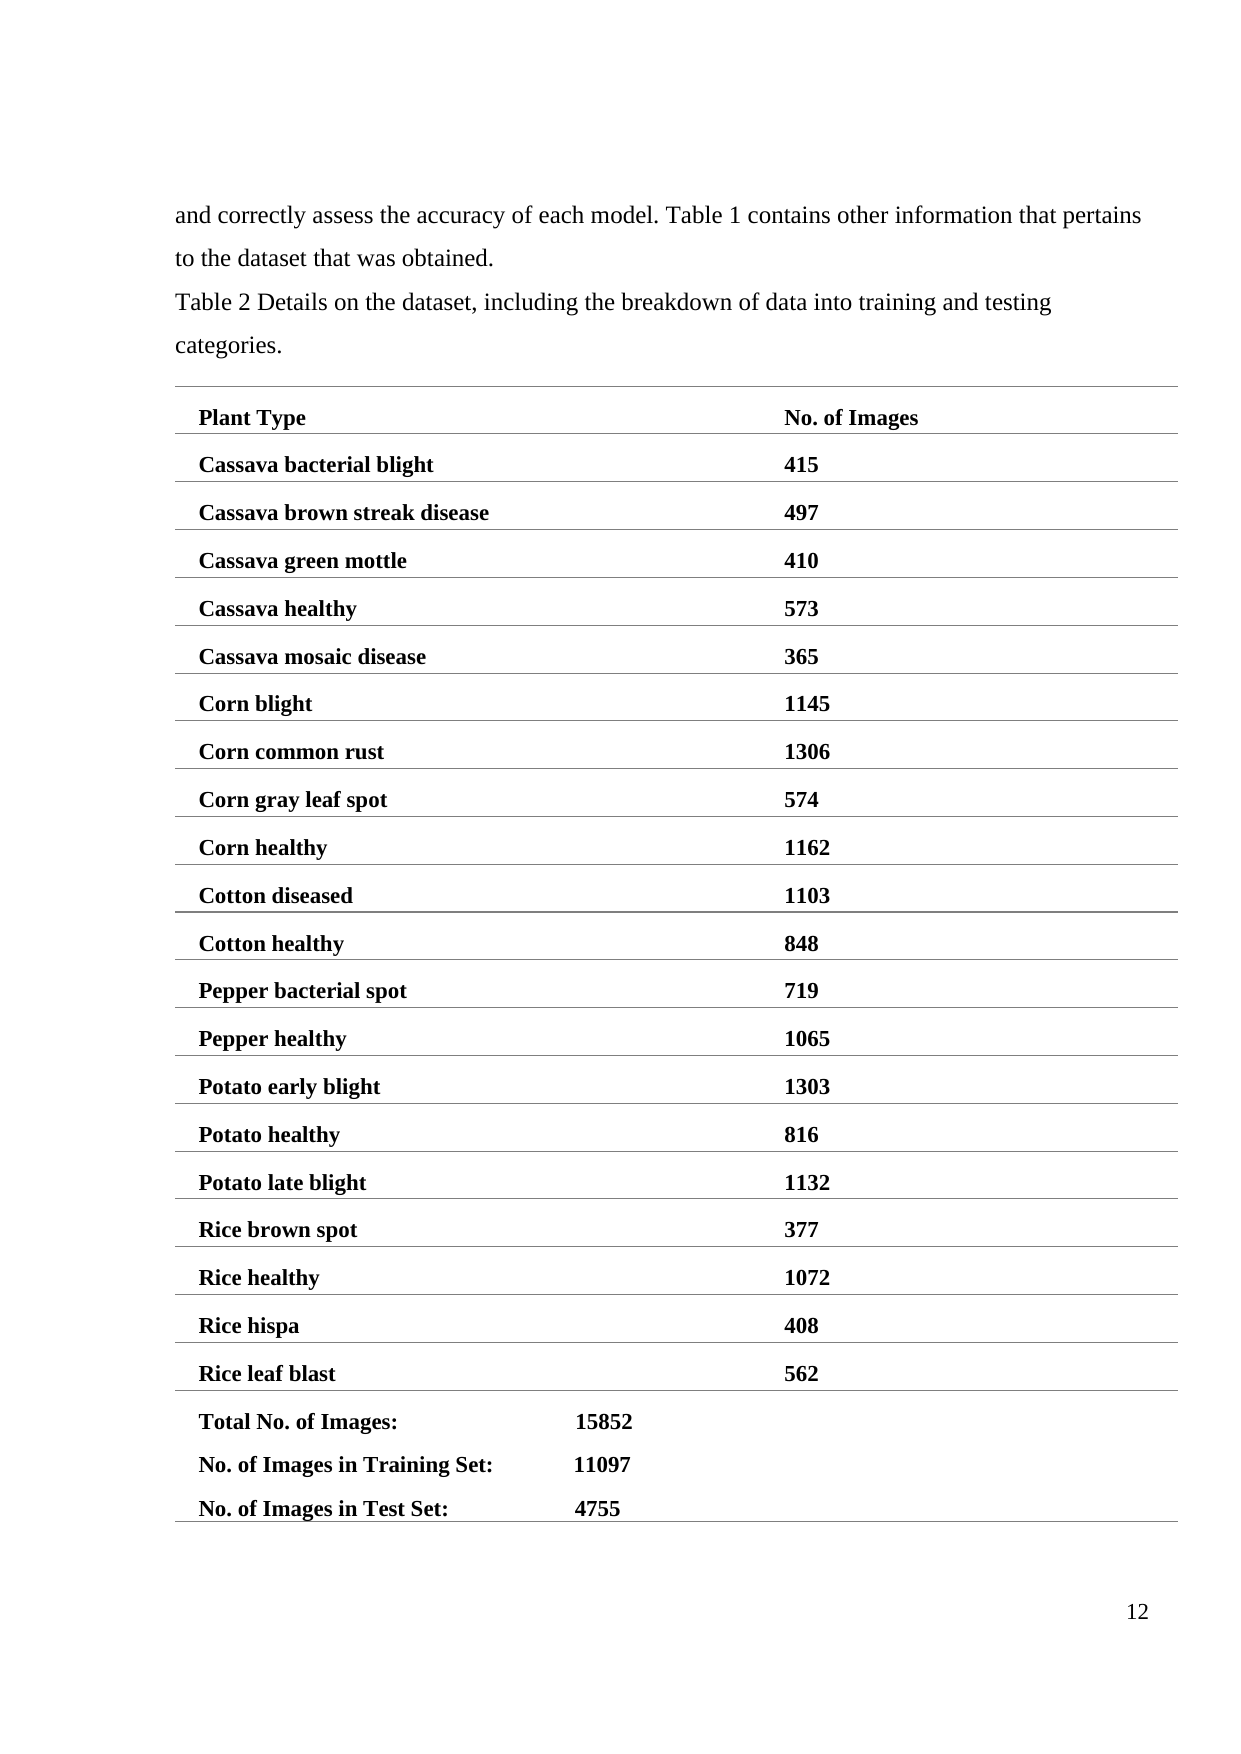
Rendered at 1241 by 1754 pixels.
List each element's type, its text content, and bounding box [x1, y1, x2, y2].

table_cell Cassava healthy [175, 578, 761, 624]
table_cell 816 [761, 1104, 1177, 1151]
table_cell Cotton diseased [175, 865, 761, 911]
table_cell 365 [761, 626, 1177, 672]
table_cell Rice leaf blast [175, 1343, 761, 1389]
table_cell 1303 [761, 1056, 1177, 1103]
table_cell Rice healthy [175, 1247, 761, 1294]
table_cell Potato early blight [175, 1056, 761, 1103]
table_cell 1065 [761, 1008, 1177, 1055]
table_cell 562 [761, 1343, 1177, 1389]
table_cell Cassava brown streak disease [175, 482, 761, 529]
table_cell 573 [761, 578, 1177, 624]
table_cell Corn blight [175, 674, 761, 720]
table_cell 497 [761, 482, 1177, 529]
table_cell Cassava bacterial blight [175, 434, 761, 481]
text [175, 200, 1148, 272]
table_cell 410 [761, 530, 1177, 577]
table_cell Rice brown spot [175, 1199, 761, 1246]
table_cell Potato healthy [175, 1104, 761, 1151]
table_cell Potato late blight [175, 1152, 761, 1198]
table_cell 1162 [761, 817, 1177, 864]
table_cell Pepper healthy [175, 1008, 761, 1055]
table_cell 1072 [761, 1247, 1177, 1294]
table_cell Cassava mosaic disease [175, 626, 761, 672]
table_header Plant Type [175, 387, 761, 433]
table_cell 719 [761, 960, 1177, 1007]
table_header No. of Images [761, 387, 1177, 433]
table_cell Cassava green mottle [175, 530, 761, 577]
table_cell 848 [761, 913, 1177, 959]
table_cell 1145 [761, 674, 1177, 720]
table_cell 1103 [761, 865, 1177, 911]
table_cell Rice hispa [175, 1295, 761, 1342]
table_cell Corn healthy [175, 817, 761, 864]
table_cell 574 [761, 769, 1177, 816]
table_cell 377 [761, 1199, 1177, 1246]
table_cell Total No. of Images: 15852 No. of Images in Training Set: 11097 No. of Images in Test Set: 4755 [175, 1391, 1177, 1521]
table_cell 415 [761, 434, 1177, 481]
table_cell Corn gray leaf spot [175, 769, 761, 816]
table_cell Cotton healthy [175, 913, 761, 959]
table_cell Pepper bacterial spot [175, 960, 761, 1007]
table_cell Corn common rust [175, 721, 761, 768]
table_cell 1132 [761, 1152, 1177, 1198]
table_cell 1306 [761, 721, 1177, 768]
table_cell 408 [761, 1295, 1177, 1342]
text Table 2 Details on the dataset, including the breakdown of data into training and testing categories. [175, 287, 1148, 359]
